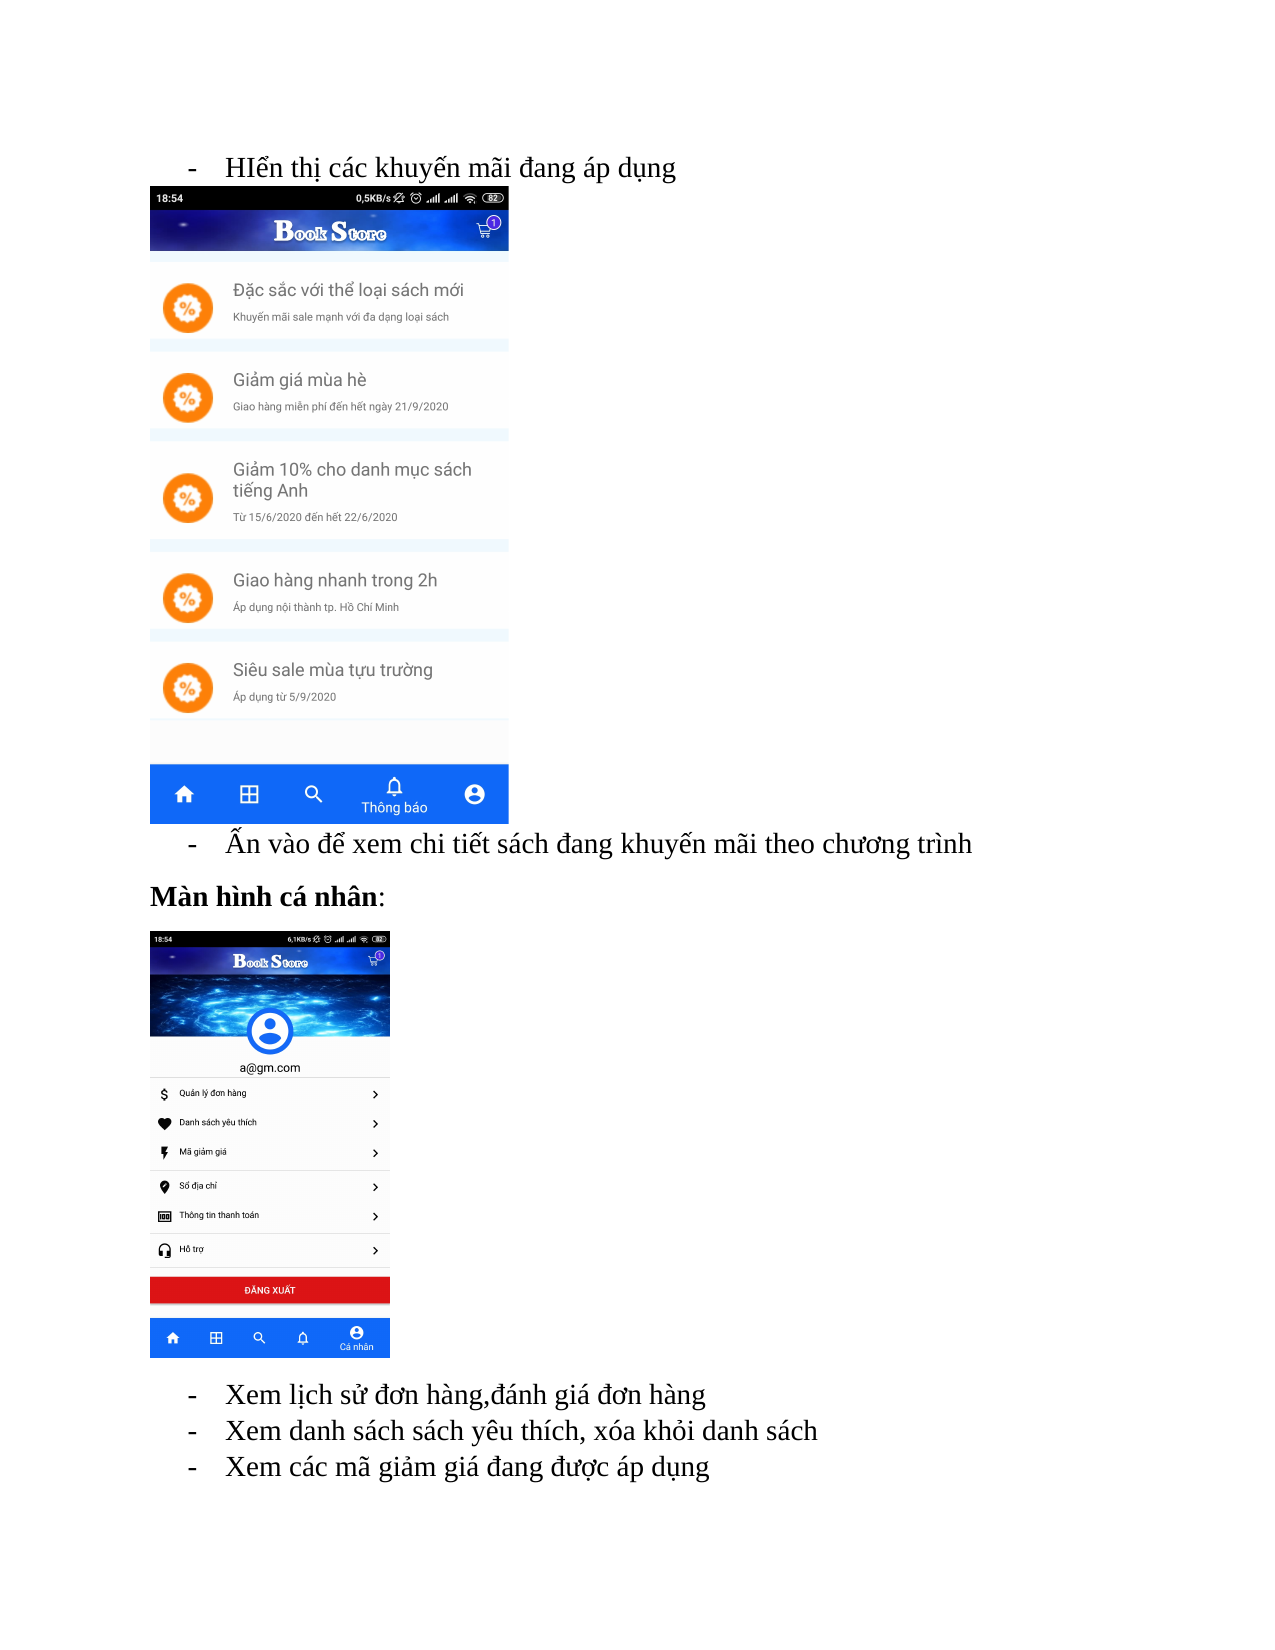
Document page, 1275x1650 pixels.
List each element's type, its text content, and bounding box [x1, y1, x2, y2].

list Ấn vào để xem chi tiết sách đang khuyến mãi theo chương trình [187, 826, 1125, 859]
list Xem danh sách sách yêu thích, xóa khỏi danh sách [187, 1413, 1125, 1447]
list Xem lịch sử đơn hàng,đánh giá đơn hàng [187, 1377, 1125, 1410]
picture [150, 931, 390, 1358]
picture [150, 186, 509, 824]
text Màn hình cá nhân: [150, 879, 1125, 912]
list HIển thị các khuyến mãi đang áp dụng [187, 150, 1125, 183]
list Xem các mã giảm giá đang được áp dụng [187, 1449, 1125, 1483]
